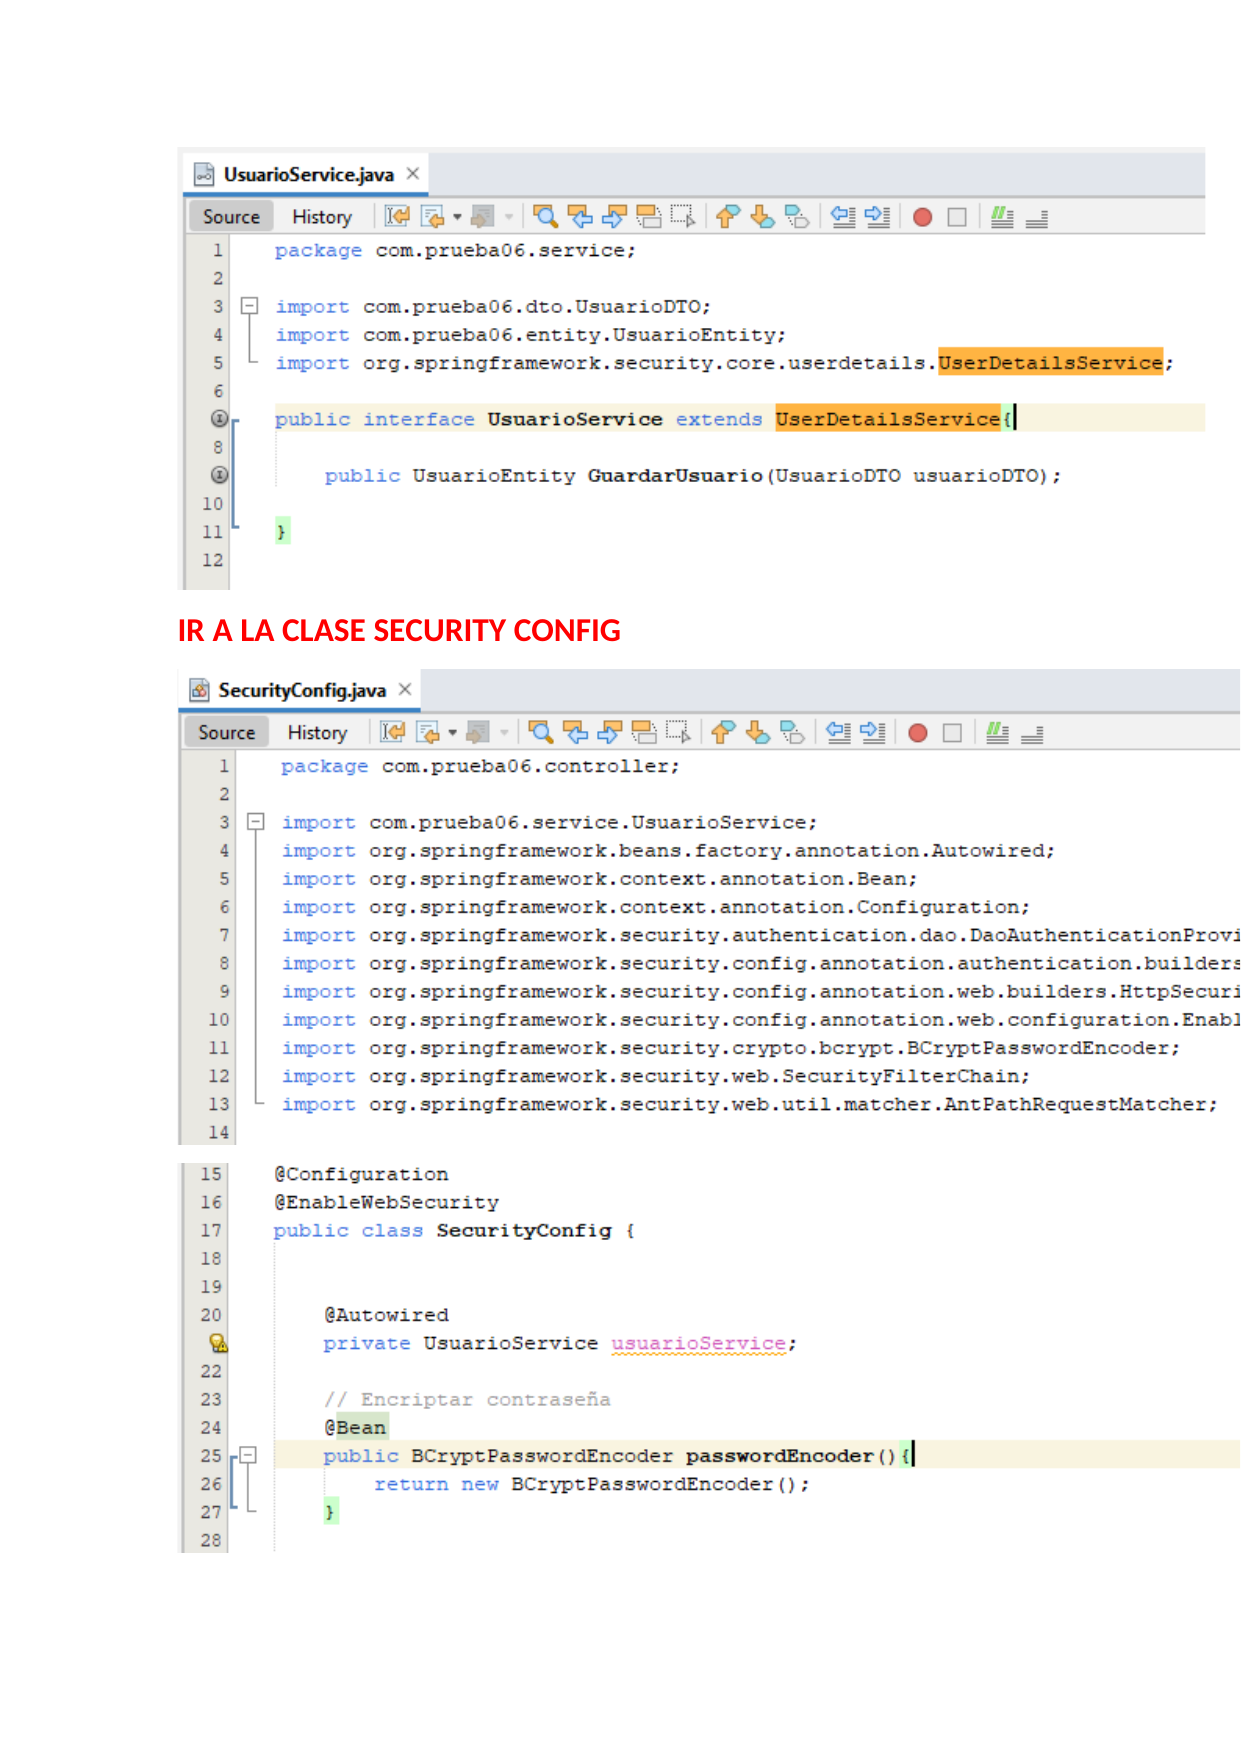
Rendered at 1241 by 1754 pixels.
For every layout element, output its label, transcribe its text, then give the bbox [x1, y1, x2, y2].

picture [177, 669, 1241, 1145]
text IR A LA CLASE SECURITY CONFIG [177, 609, 1063, 649]
picture [177, 1163, 1241, 1553]
picture [177, 147, 1206, 590]
